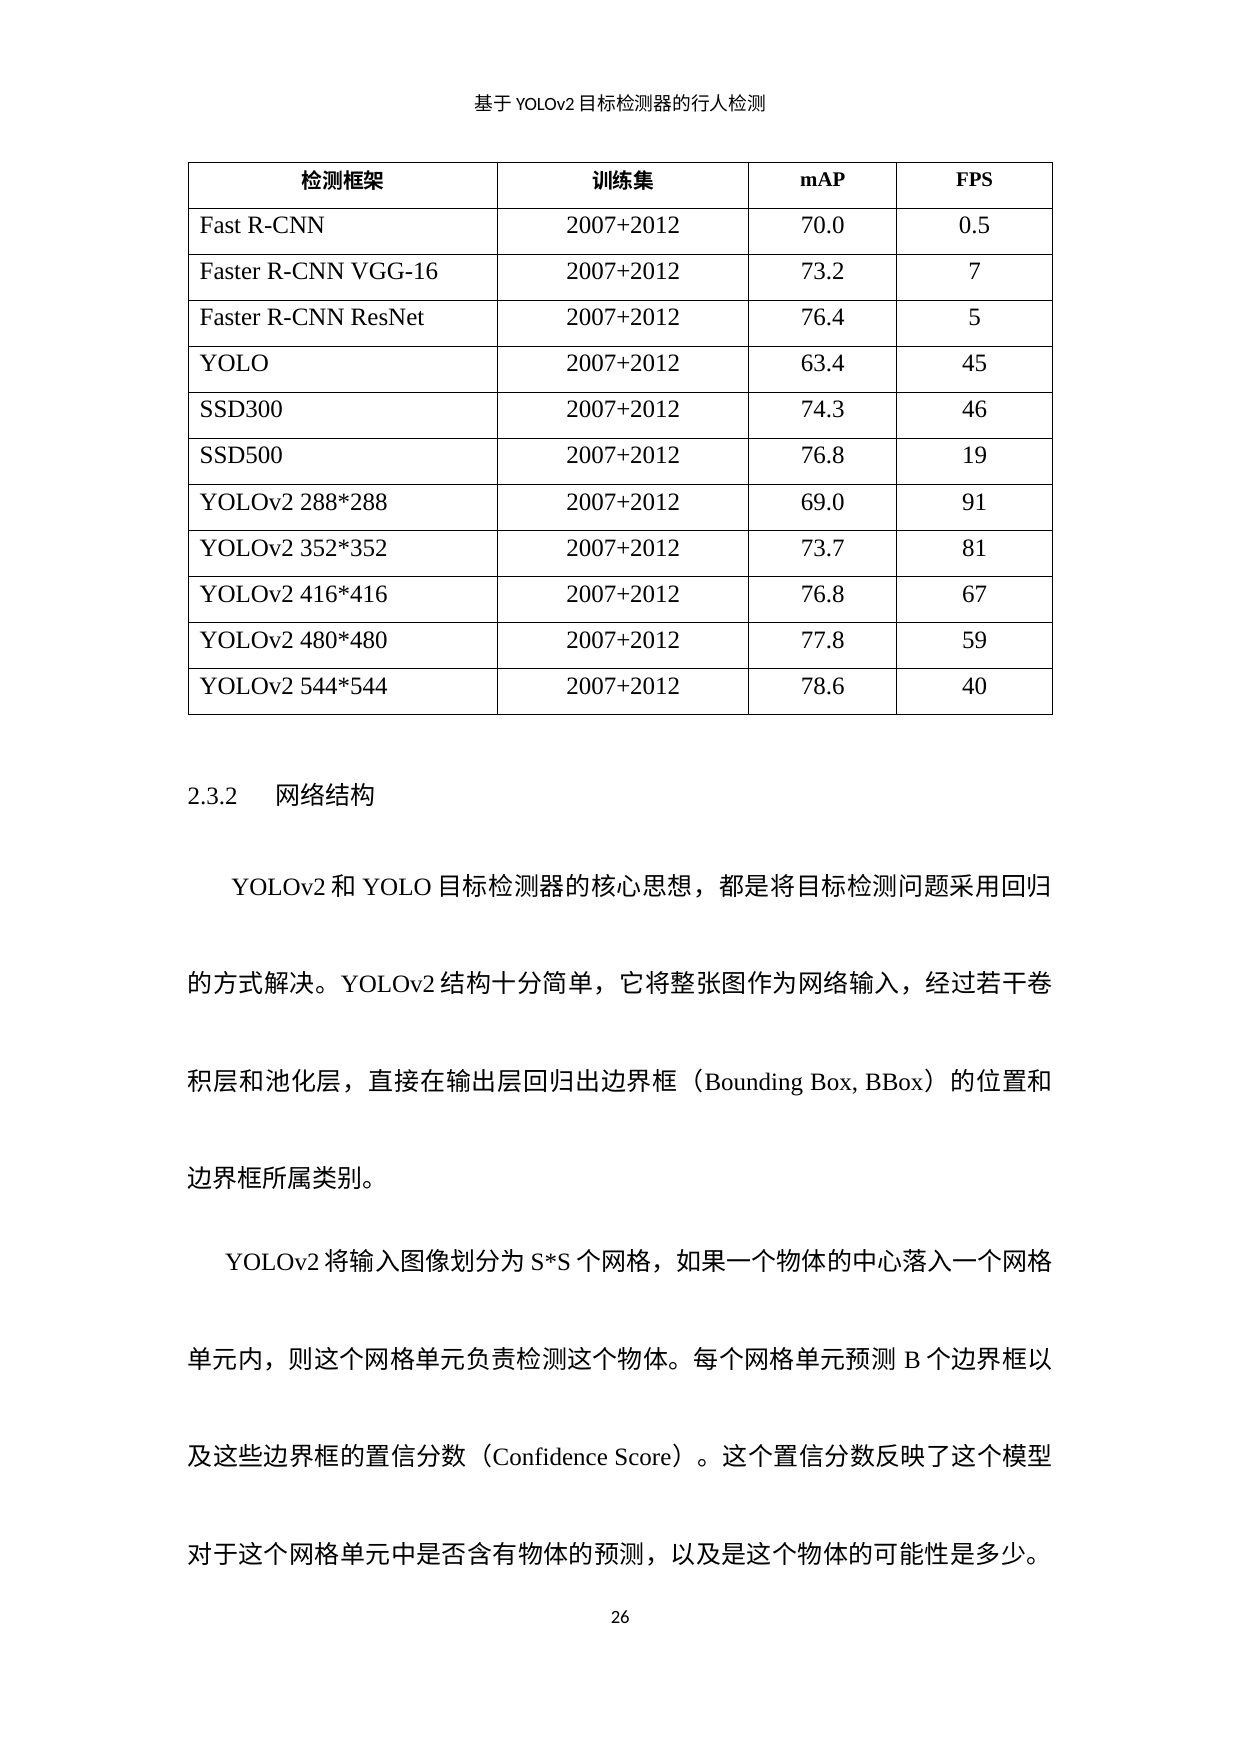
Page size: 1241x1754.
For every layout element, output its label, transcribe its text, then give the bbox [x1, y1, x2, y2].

text YOLOv2和YOLO目标检测器的核心思想，都是将目标检测问题采用回归的方式解决。YOLOv2结构十分简单，它将整张图作为网络输入，经过若干卷积层和池化层，直接在输出层回归出边界框（Bounding Box, BBox）的位置和边界框所属类别。 [187, 852, 1053, 1209]
table_cell 2007+2012 [498, 485, 748, 530]
table_cell 2007+2012 [498, 577, 748, 622]
table_cell YOLOv2 352*352 [189, 531, 497, 576]
table_cell YOLO [189, 347, 497, 392]
table_cell 76.8 [749, 577, 896, 622]
table_cell 78.6 [749, 669, 896, 714]
table_cell 5 [897, 301, 1052, 346]
table_cell 76.4 [749, 301, 896, 346]
table_cell 2007+2012 [498, 209, 748, 253]
table_cell 0.5 [897, 209, 1052, 253]
table_cell 2007+2012 [498, 255, 748, 299]
table_cell 2007+2012 [498, 669, 748, 714]
table_cell 2007+2012 [498, 301, 748, 346]
table_header 检测框架 [189, 163, 497, 207]
table_cell 76.8 [749, 439, 896, 484]
table_cell 2007+2012 [498, 531, 748, 576]
table_cell 67 [897, 577, 1052, 622]
text 2.3.2 网络结构 [187, 762, 1053, 827]
table_header FPS [897, 163, 1052, 207]
table_cell SSD300 [189, 393, 497, 438]
table_header 训练集 [498, 163, 748, 207]
table_cell 77.8 [749, 623, 896, 668]
table_cell 2007+2012 [498, 623, 748, 668]
table_cell 91 [897, 485, 1052, 530]
table_cell 59 [897, 623, 1052, 668]
table_cell 70.0 [749, 209, 896, 253]
table_cell 2007+2012 [498, 439, 748, 484]
table_cell 46 [897, 393, 1052, 438]
table_cell 2007+2012 [498, 347, 748, 392]
table_cell Faster R-CNN ResNet [189, 301, 497, 346]
table_cell 19 [897, 439, 1052, 484]
table_cell 73.7 [749, 531, 896, 576]
table_cell 74.3 [749, 393, 896, 438]
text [187, 1227, 1053, 1585]
table_cell 45 [897, 347, 1052, 392]
table_cell Fast R-CNN [189, 209, 497, 253]
table_cell Faster R-CNN VGG-16 [189, 255, 497, 299]
table_cell YOLOv2 480*480 [189, 623, 497, 668]
table_cell 63.4 [749, 347, 896, 392]
table_header mAP [749, 163, 896, 207]
table_cell 7 [897, 255, 1052, 299]
table_cell YOLOv2 544*544 [189, 669, 497, 714]
table_cell YOLOv2 416*416 [189, 577, 497, 622]
table_cell 2007+2012 [498, 393, 748, 438]
table_cell 81 [897, 531, 1052, 576]
table_cell YOLOv2 288*288 [189, 485, 497, 530]
table_cell 73.2 [749, 255, 896, 299]
table_cell SSD500 [189, 439, 497, 484]
table_cell 40 [897, 669, 1052, 714]
table_cell 69.0 [749, 485, 896, 530]
